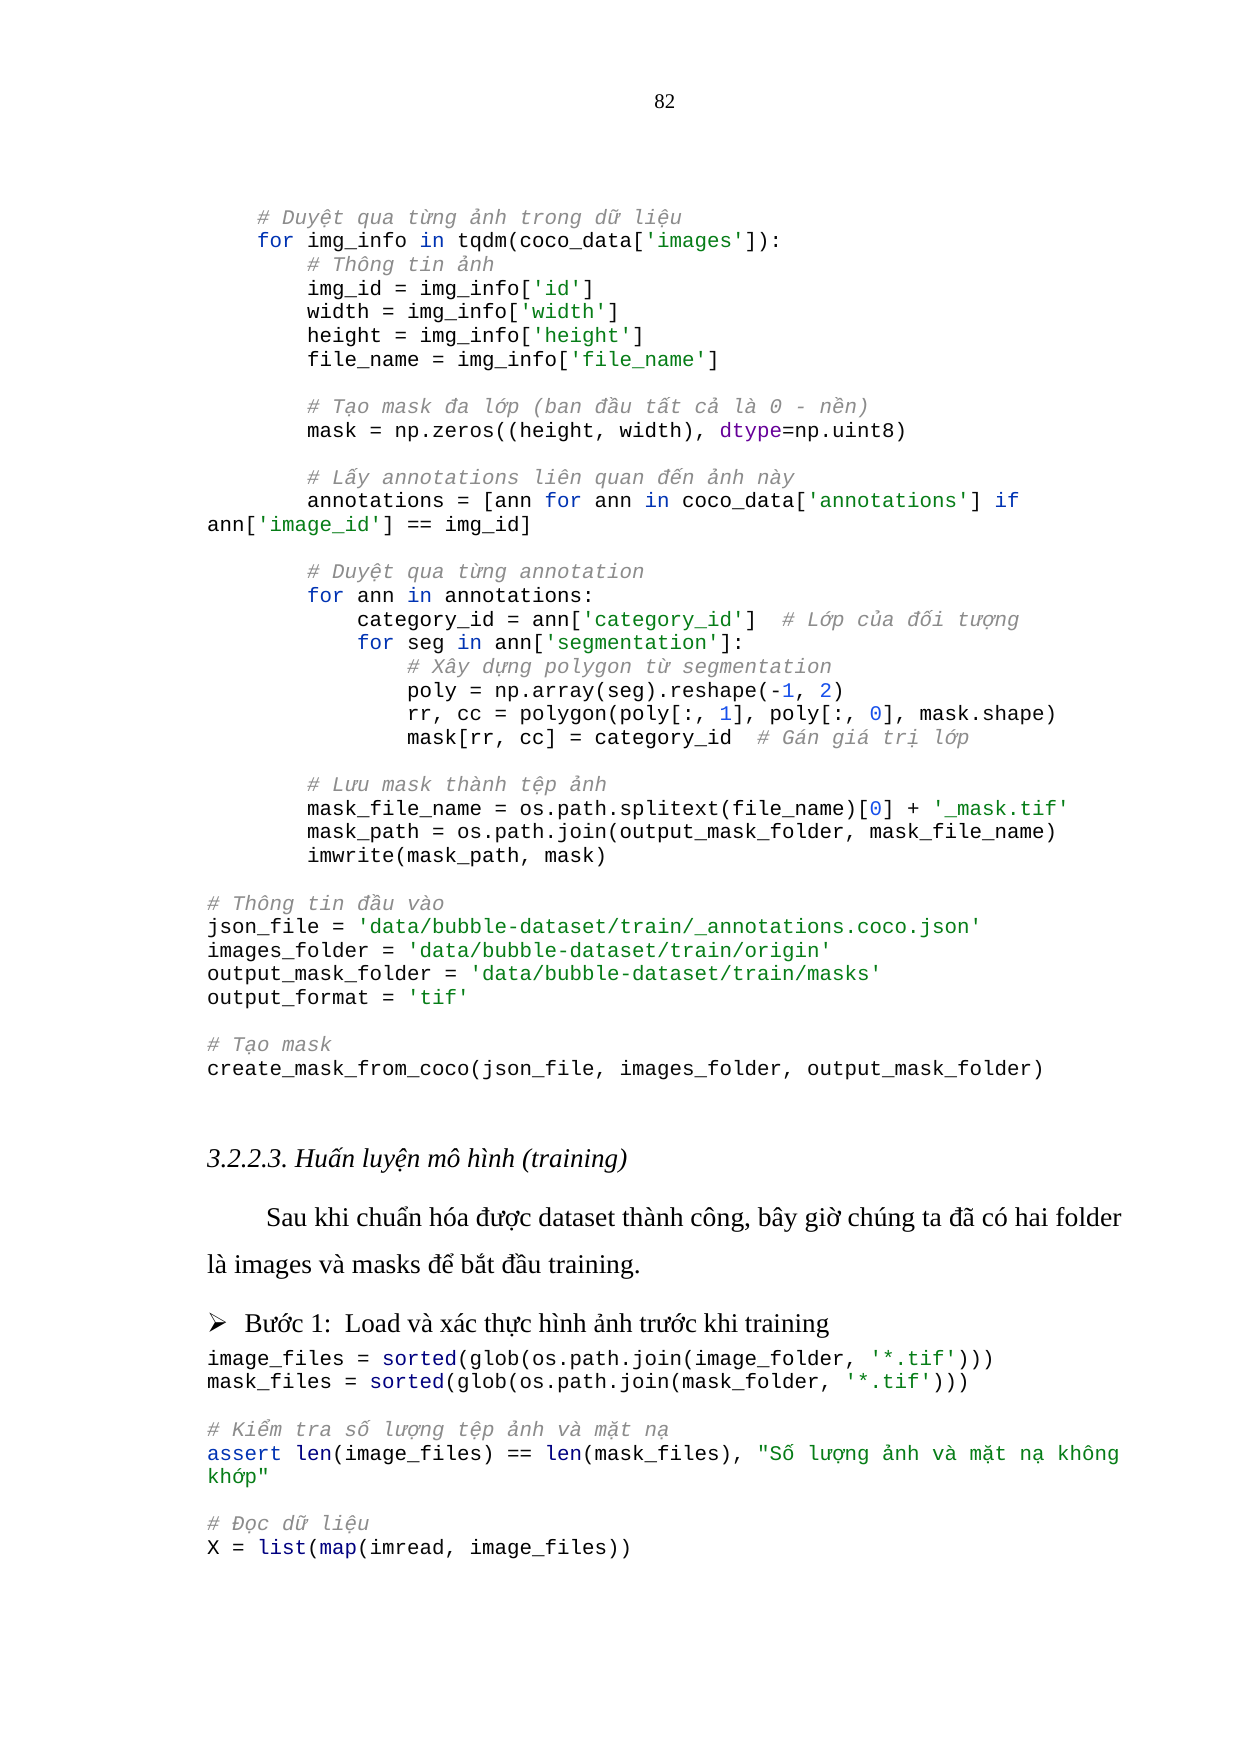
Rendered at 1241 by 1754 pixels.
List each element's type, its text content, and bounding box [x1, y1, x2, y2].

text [207, 1348, 1122, 1561]
text Sau khi chuẩn hóa được dataset thành công, bây giờ chúng ta đã có hai folder là images và masks để bắt đầu training. [207, 1201, 1122, 1279]
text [207, 207, 1122, 1082]
list Bước 1: Load và xác thực hình ảnh trước khi training [207, 1307, 1122, 1338]
subtitle 3.2.2.3. Huấn luyện mô hình (training) [207, 1142, 1122, 1173]
